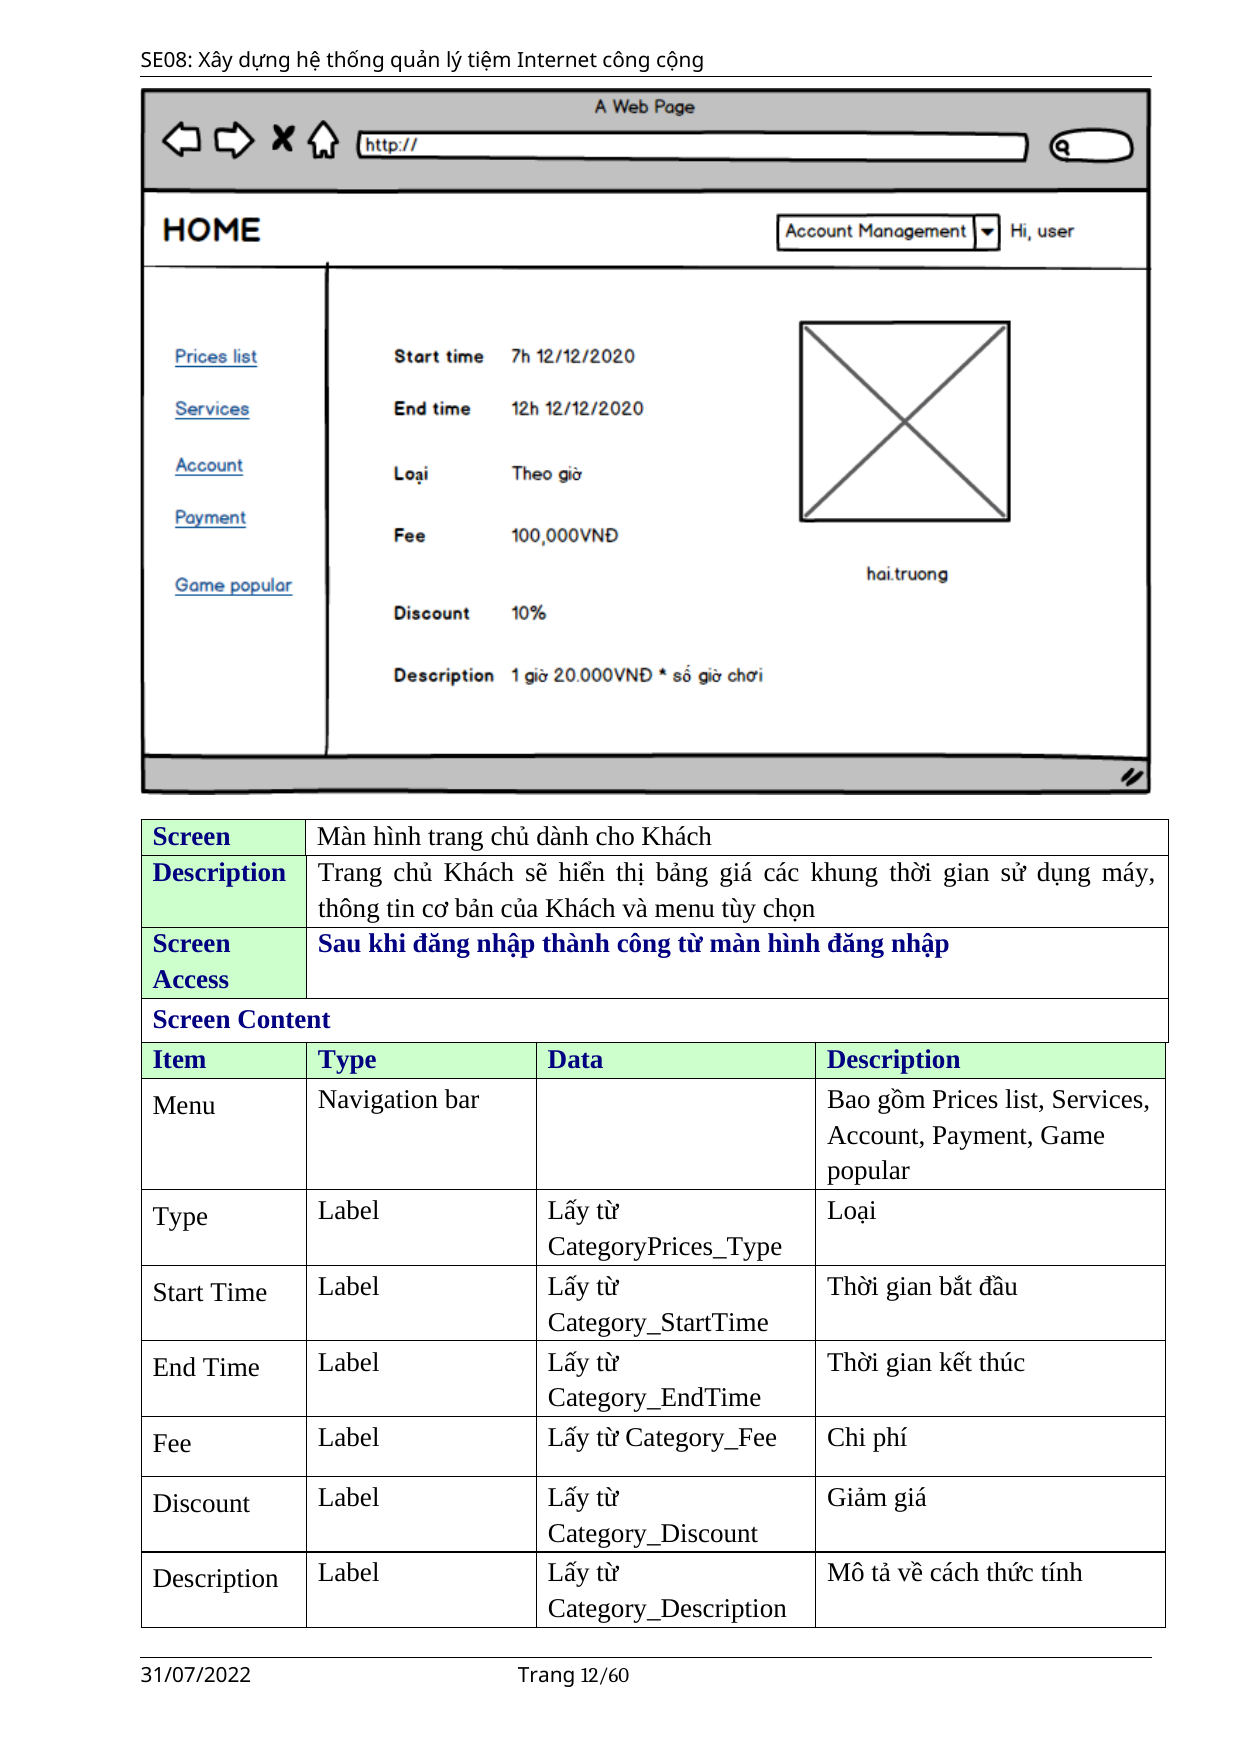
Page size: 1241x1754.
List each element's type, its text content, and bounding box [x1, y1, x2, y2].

table_cell Loại [816, 1190, 1165, 1265]
picture [140, 88, 1152, 795]
table_cell Start Time [142, 1266, 306, 1340]
table_cell Thời gian bắt đầu [816, 1266, 1165, 1340]
table_cell Lấy từ Category_Fee [537, 1417, 815, 1476]
table_cell Label [307, 1477, 536, 1551]
table_cell Description [142, 856, 306, 927]
table_cell Discount [142, 1477, 306, 1551]
table_cell Giảm giá [816, 1477, 1165, 1551]
table_cell Data [537, 1043, 815, 1078]
table_cell Description [142, 1553, 306, 1627]
table_cell Mô tả về cách thức tính [816, 1553, 1165, 1627]
table_cell Chi phí [816, 1417, 1165, 1476]
table_cell Lấy từ CategoryPrices_Type [537, 1190, 815, 1265]
table_cell Fee [142, 1417, 306, 1476]
table_cell Label [307, 1417, 536, 1476]
table_cell Description [816, 1043, 1165, 1078]
table_cell Screen Access [142, 928, 306, 998]
table_cell Type [307, 1043, 536, 1078]
table_header Screen [142, 820, 305, 855]
table_cell Lấy từ Category_StartTime [537, 1266, 815, 1340]
table_cell Sau khi đăng nhập thành công từ màn hình đăng nhập [307, 928, 1168, 998]
table_cell Thời gian kết thúc [816, 1341, 1165, 1416]
table_cell Lấy từ Category_Description [537, 1553, 815, 1627]
table_cell Type [142, 1190, 306, 1265]
table_cell [537, 1079, 815, 1189]
table_cell Label [307, 1553, 536, 1627]
table_cell Item [142, 1043, 306, 1078]
table_cell Trang chủ Khách sẽ hiển thị bảng giá các khung thời gian sử dụng máy, thông tin cơ bản của Khách và menu tùy chọn [307, 856, 1168, 927]
table_cell Label [307, 1341, 536, 1416]
table_cell Lấy từ Category_Discount [537, 1477, 815, 1551]
table_cell End Time [142, 1341, 306, 1416]
table_cell Lấy từ Category_EndTime [537, 1341, 815, 1416]
table_cell Bao gồm Prices list, Services, Account, Payment, Game popular [816, 1079, 1165, 1189]
table_cell Screen Content [142, 999, 1168, 1042]
table_cell Menu [142, 1079, 306, 1189]
table_cell Label [307, 1190, 536, 1265]
table_header Màn hình trang chủ dành cho Khách [306, 820, 1168, 855]
table_cell Navigation bar [307, 1079, 536, 1189]
table_cell Label [307, 1266, 536, 1340]
